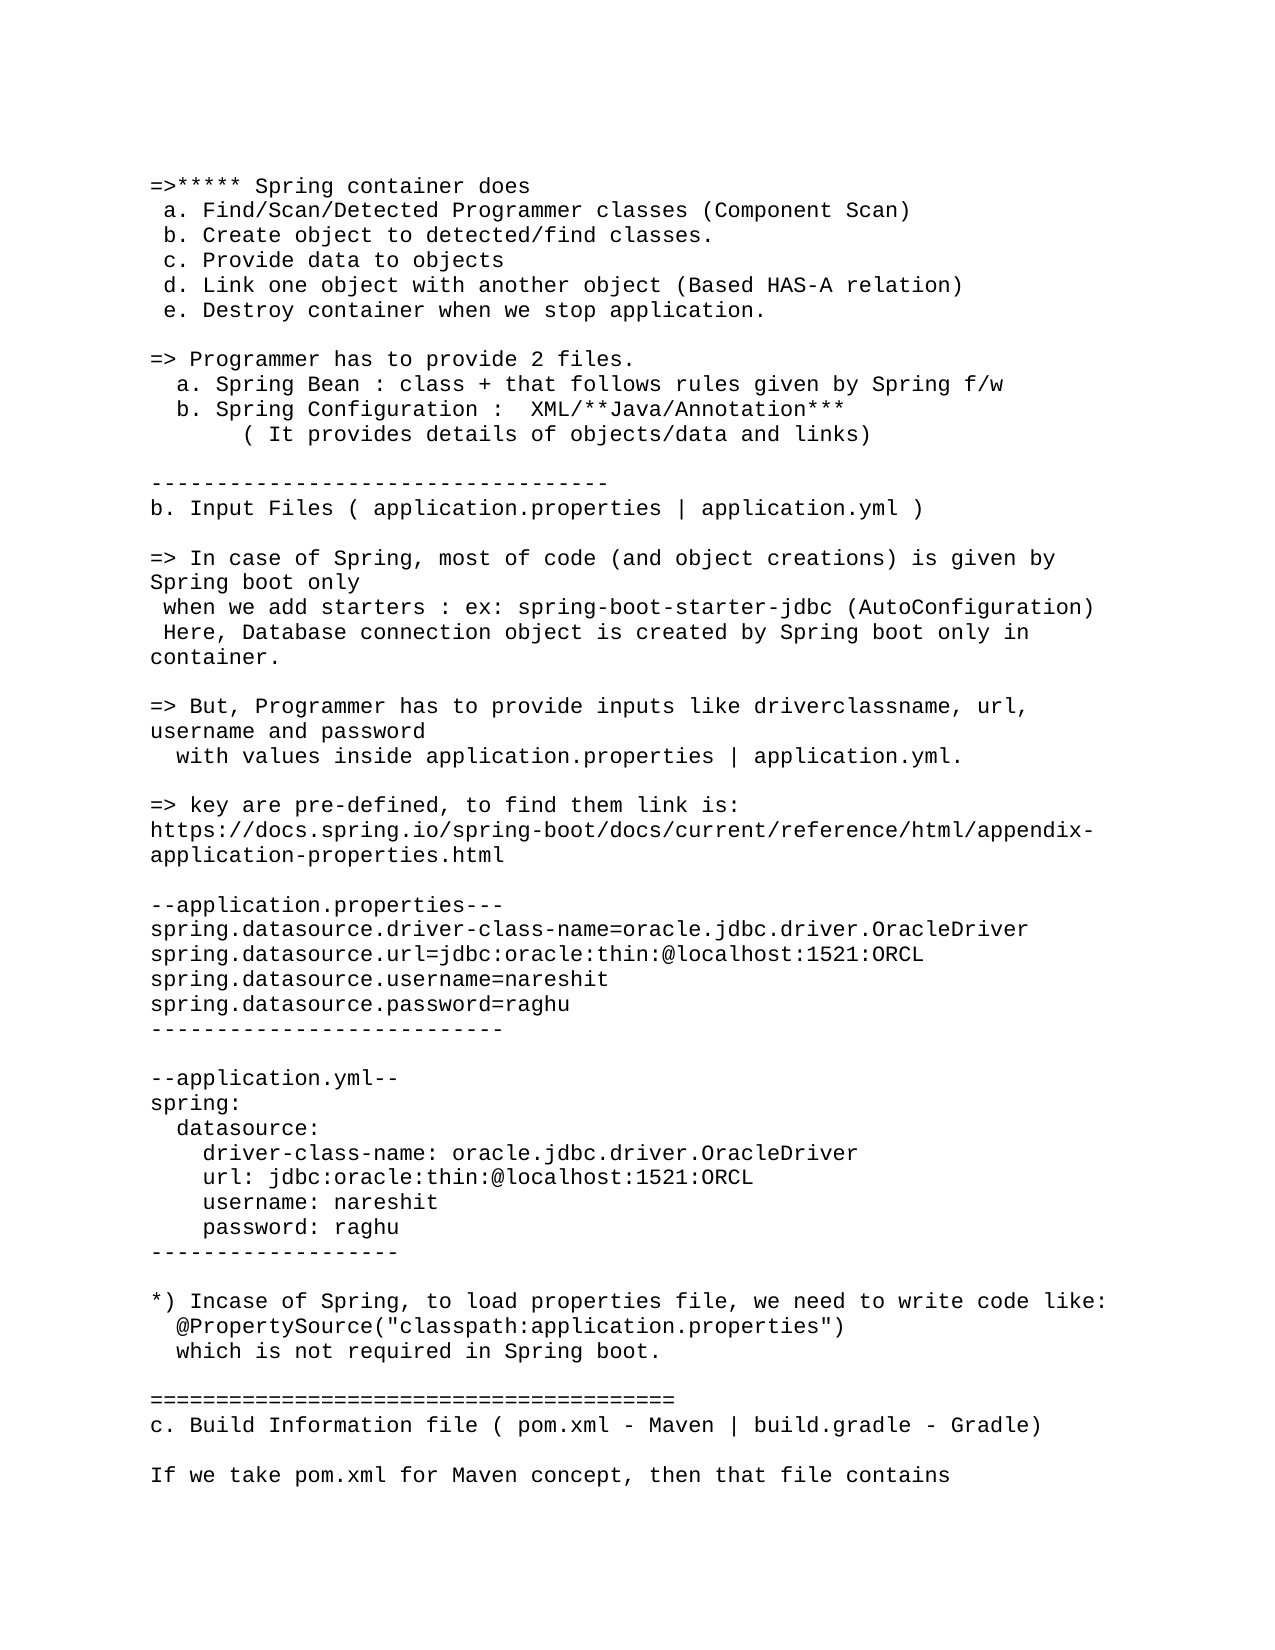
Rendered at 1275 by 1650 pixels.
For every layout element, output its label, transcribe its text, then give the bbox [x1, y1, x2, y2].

text *) Incase of Spring, to load properties file, we need to write code like: [150, 1290, 1125, 1315]
text e. Destroy container when we stop application. [150, 299, 1125, 323]
text spring: [150, 1092, 1125, 1117]
text => key are pre-defined, to find them link is: [150, 794, 1125, 819]
text => But, Programmer has to provide inputs like driverclassname, url, username and password [150, 695, 1125, 745]
text spring.datasource.password=raghu [150, 993, 1125, 1018]
text --application.yml-- [150, 1067, 1125, 1092]
text driver-class-name: oracle.jdbc.driver.OracleDriver [150, 1142, 1125, 1166]
text --application.properties--- [150, 894, 1125, 918]
text ======================================== [150, 1389, 1125, 1414]
text username: nareshit [150, 1191, 1125, 1216]
text => Programmer has to provide 2 files. [150, 348, 1125, 373]
text b. Spring Configuration : XML/**Java/Annotation*** [150, 398, 1125, 423]
text a. Spring Bean : class + that follows rules given by Spring f/w [150, 373, 1125, 398]
text --------------------------- [150, 1018, 1125, 1042]
text ( It provides details of objects/data and links) [150, 423, 1125, 447]
text datasource: [150, 1117, 1125, 1142]
text password: raghu [150, 1216, 1125, 1241]
text which is not required in Spring boot. [150, 1340, 1125, 1365]
text https://docs.spring.io/spring-boot/docs/current/reference/html/appendix-application-properties.html [150, 819, 1125, 869]
text spring.datasource.url=jdbc:oracle:thin:@localhost:1521:ORCL [150, 943, 1125, 968]
text =>***** Spring container does [150, 175, 1125, 199]
text when we add starters : ex: spring-boot-starter-jdbc (AutoConfiguration) [150, 596, 1125, 621]
text b. Input Files ( application.properties | application.yml ) [150, 497, 1125, 522]
text If we take pom.xml for Maven concept, then that file contains [150, 1464, 1125, 1489]
text c. Build Information file ( pom.xml - Maven | build.gradle - Gradle) [150, 1414, 1125, 1439]
text spring.datasource.driver-class-name=oracle.jdbc.driver.OracleDriver [150, 918, 1125, 943]
text d. Link one object with another object (Based HAS-A relation) [150, 274, 1125, 299]
text with values inside application.properties | application.yml. [150, 745, 1125, 770]
text spring.datasource.username=nareshit [150, 968, 1125, 993]
text @PropertySource("classpath:application.properties") [150, 1315, 1125, 1340]
text ------------------- [150, 1241, 1125, 1266]
text Here, Database connection object is created by Spring boot only in container. [150, 621, 1125, 671]
text url: jdbc:oracle:thin:@localhost:1521:ORCL [150, 1166, 1125, 1191]
text a. Find/Scan/Detected Programmer classes (Component Scan) [150, 199, 1125, 224]
text b. Create object to detected/find classes. [150, 224, 1125, 249]
text ----------------------------------- [150, 472, 1125, 497]
text c. Provide data to objects [150, 249, 1125, 274]
text => In case of Spring, most of code (and object creations) is given by Spring boot only [150, 547, 1125, 596]
